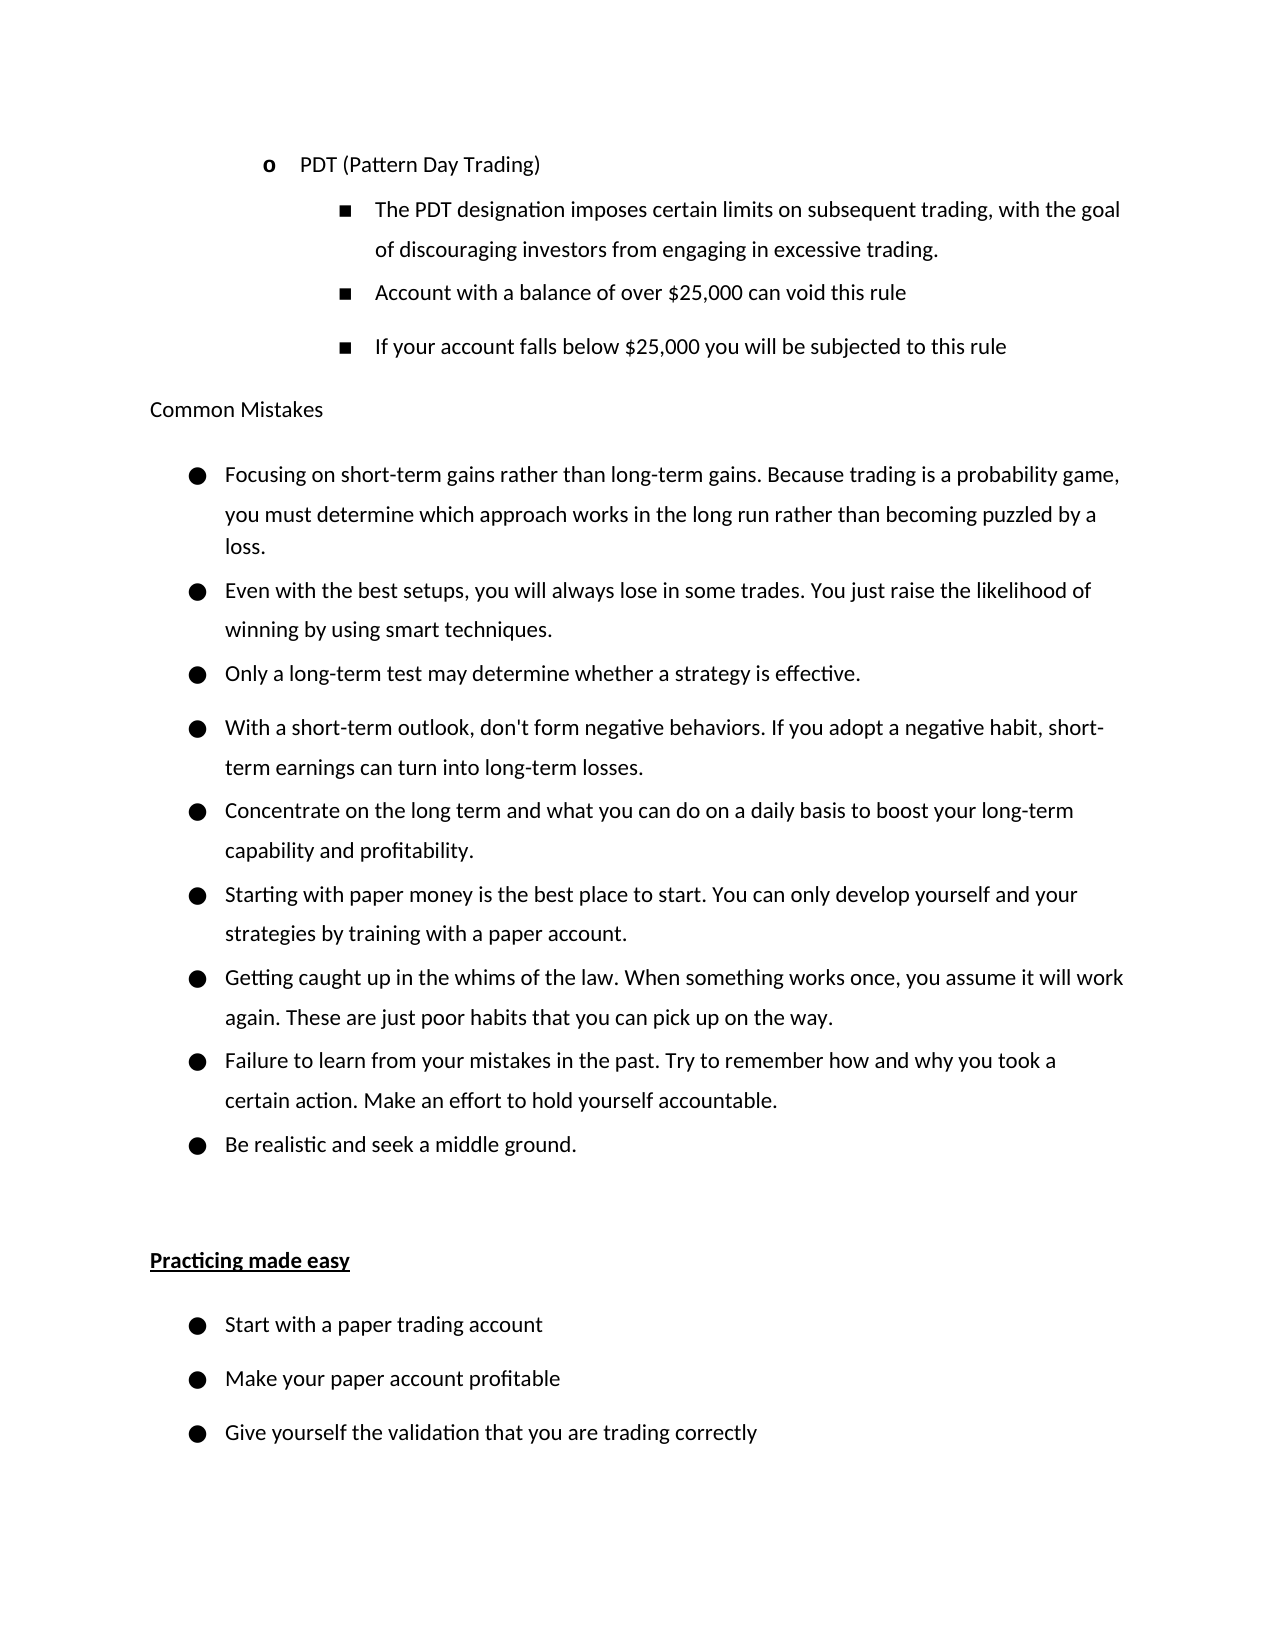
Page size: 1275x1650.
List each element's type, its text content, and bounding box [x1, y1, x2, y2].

text Common Mistakes [150, 396, 1125, 424]
list Concentrate on the long term and what you can do on a daily basis to boost your long-term capability and profitability. [187, 785, 1125, 864]
list Only a long-term test may determine whether a strategy is effective. [187, 647, 1125, 694]
list Starting with paper money is the best place to start. You can only develop yourself and your strategies by training with a paper account. [187, 868, 1125, 947]
list Failure to learn from your mistakes in the past. Try to remember how and why you took a certain action. Make an effort to hold yourself accountable. [187, 1035, 1125, 1114]
list Give yourself the validation that you are trading correctly [187, 1407, 1125, 1454]
list If your account falls below $25,000 you will be subjected to this rule [337, 321, 1125, 368]
list Start with a paper trading account [187, 1299, 1125, 1346]
list The PDT designation imposes certain limits on subsequent trading, with the goal of discouraging investors from engaging in excessive trading. [337, 183, 1125, 263]
list Focusing on short-term gains rather than long-term gains. Because trading is a probability game, you must determine which approach works in the long run rather than becoming puzzled by a loss. [187, 449, 1125, 560]
list Getting caught up in the whims of the law. When something works once, you assume it will work again. These are just poor habits that you can pick up on the way. [187, 951, 1125, 1031]
list PDT (Pattern Day Trading) [262, 150, 1125, 179]
list Make your paper account profitable [187, 1353, 1125, 1400]
list With a short-term outlook, don't form negative behaviors. If you adopt a negative habit, short-term earnings can turn into long-term losses. [187, 701, 1125, 781]
list Account with a balance of over $25,000 can void this rule [337, 267, 1125, 314]
list Be realistic and seek a middle ground. [187, 1118, 1125, 1165]
list Even with the best setups, you will always lose in some trades. You just raise the likelihood of winning by using smart techniques. [187, 564, 1125, 643]
text Practicing made easy [150, 1246, 1125, 1274]
